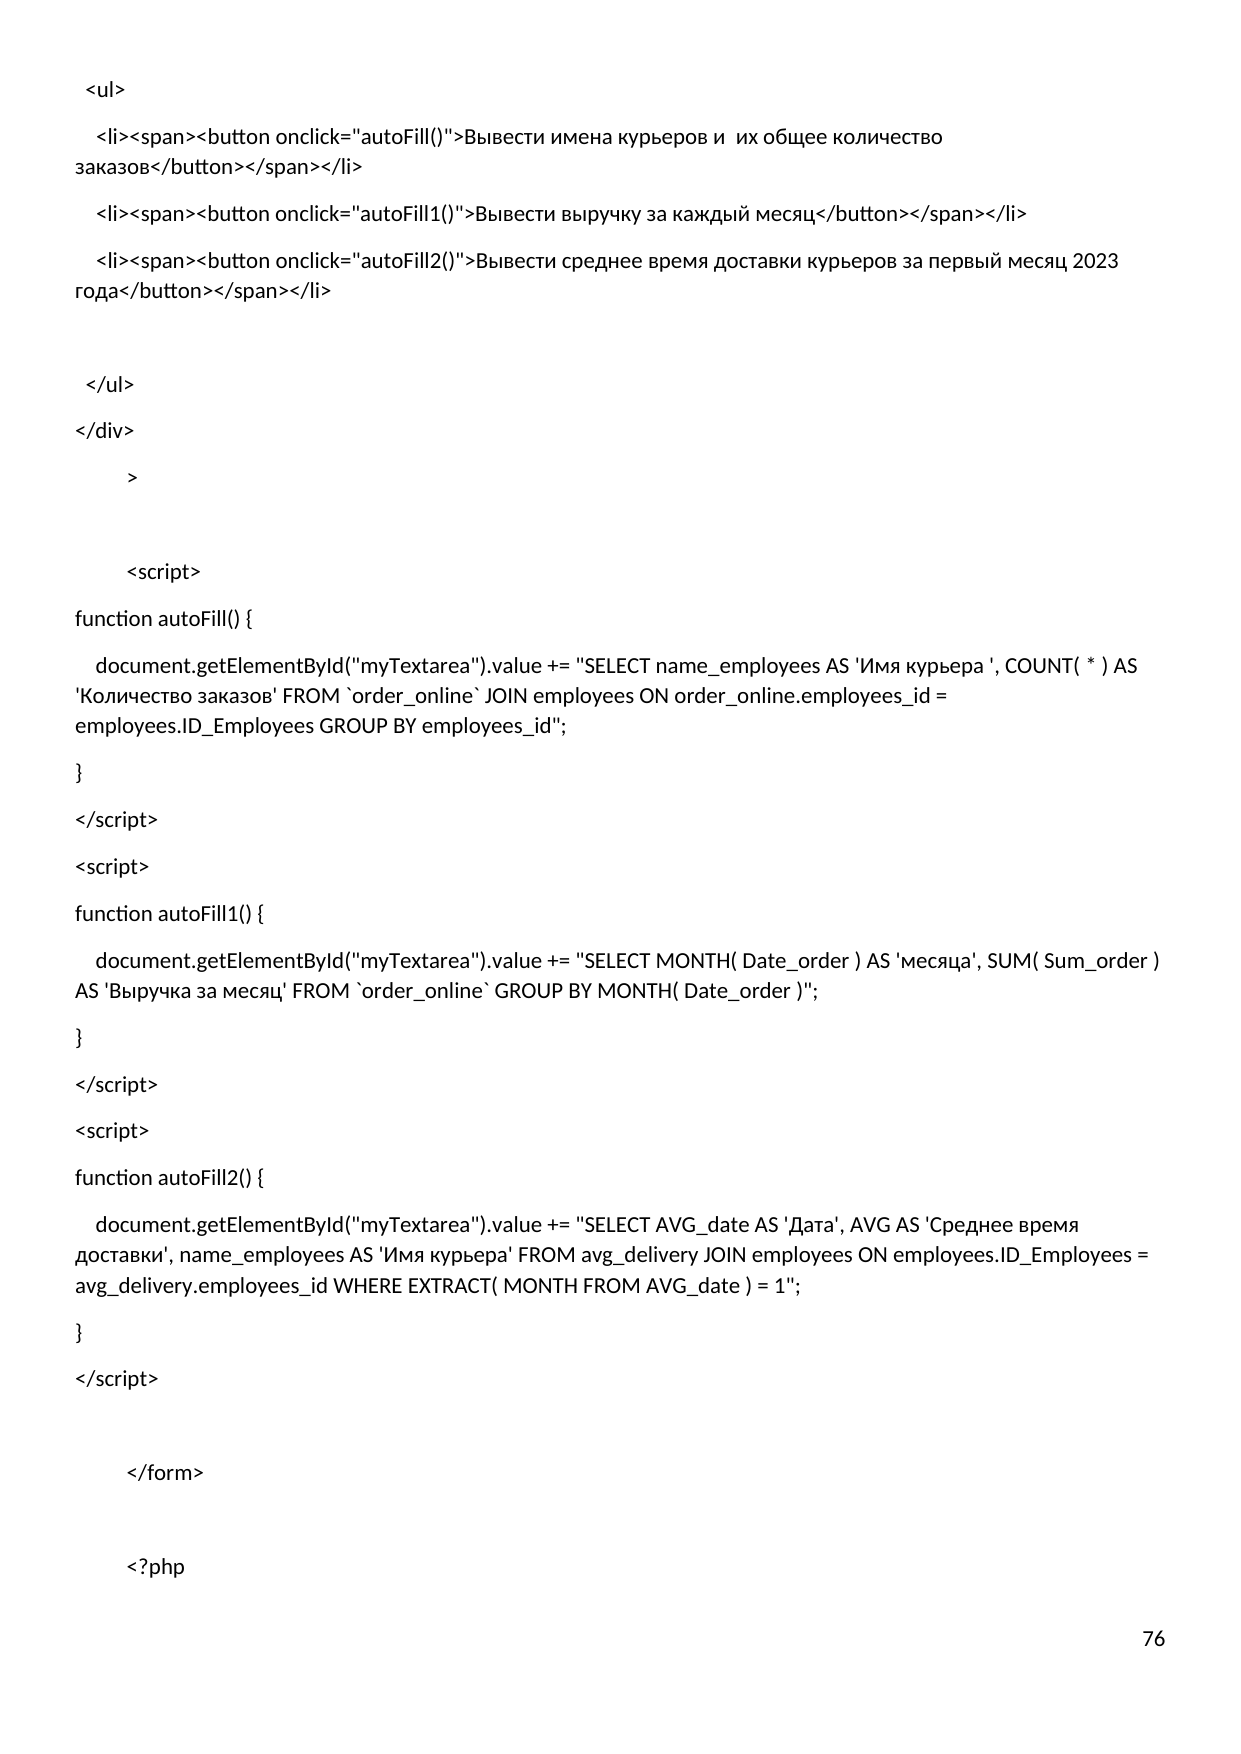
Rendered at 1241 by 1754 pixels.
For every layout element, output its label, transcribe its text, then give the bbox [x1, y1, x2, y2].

text } [75, 1023, 1165, 1051]
text <script> [75, 1117, 1165, 1145]
text document.getElementById("myTextarea").value += "SELECT MONTH( Date_order ) AS 'месяца', SUM( Sum_order ) AS 'Выручка за месяц' FROM `order_online` GROUP BY MONTH( Date_order )"; [75, 946, 1165, 1004]
text <?php [75, 1552, 1165, 1580]
text function autoFill2() { [75, 1163, 1165, 1192]
text <ul> [75, 75, 1165, 103]
text </script> [75, 805, 1165, 833]
text </form> [75, 1458, 1165, 1486]
text </ul> [75, 370, 1165, 398]
text <script> [75, 852, 1165, 880]
text </div> [75, 417, 1165, 445]
text <li><span><button onclick="autoFill2()">Вывести среднее время доставки курьеров за первый месяц 2023 года</button></span></li> [75, 246, 1165, 304]
text function autoFill1() { [75, 899, 1165, 927]
text </script> [75, 1364, 1165, 1393]
text </script> [75, 1070, 1165, 1098]
text } [75, 758, 1165, 786]
text } [75, 1318, 1165, 1346]
text document.getElementById("myTextarea").value += "SELECT name_employees AS 'Имя курьера ', COUNT( * ) AS 'Количество заказов' FROM `order_online` JOIN employees ON order_online.employees_id = employees.ID_Employees GROUP BY employees_id"; [75, 651, 1165, 739]
text <li><span><button onclick="autoFill()">Вывести имена курьеров и их общее количество заказов</button></span></li> [75, 122, 1165, 180]
text document.getElementById("myTextarea").value += "SELECT AVG_date AS 'Дата', AVG AS 'Среднее время доставки', name_employees AS 'Имя курьера' FROM avg_delivery JOIN employees ON employees.ID_Employees = avg_delivery.employees_id WHERE EXTRACT( MONTH FROM AVG_date ) = 1"; [75, 1210, 1165, 1299]
text > [75, 463, 1165, 492]
text function autoFill() { [75, 604, 1165, 632]
text <li><span><button onclick="autoFill1()">Вывести выручку за каждый месяц</button></span></li> [75, 199, 1165, 227]
text <script> [75, 557, 1165, 585]
